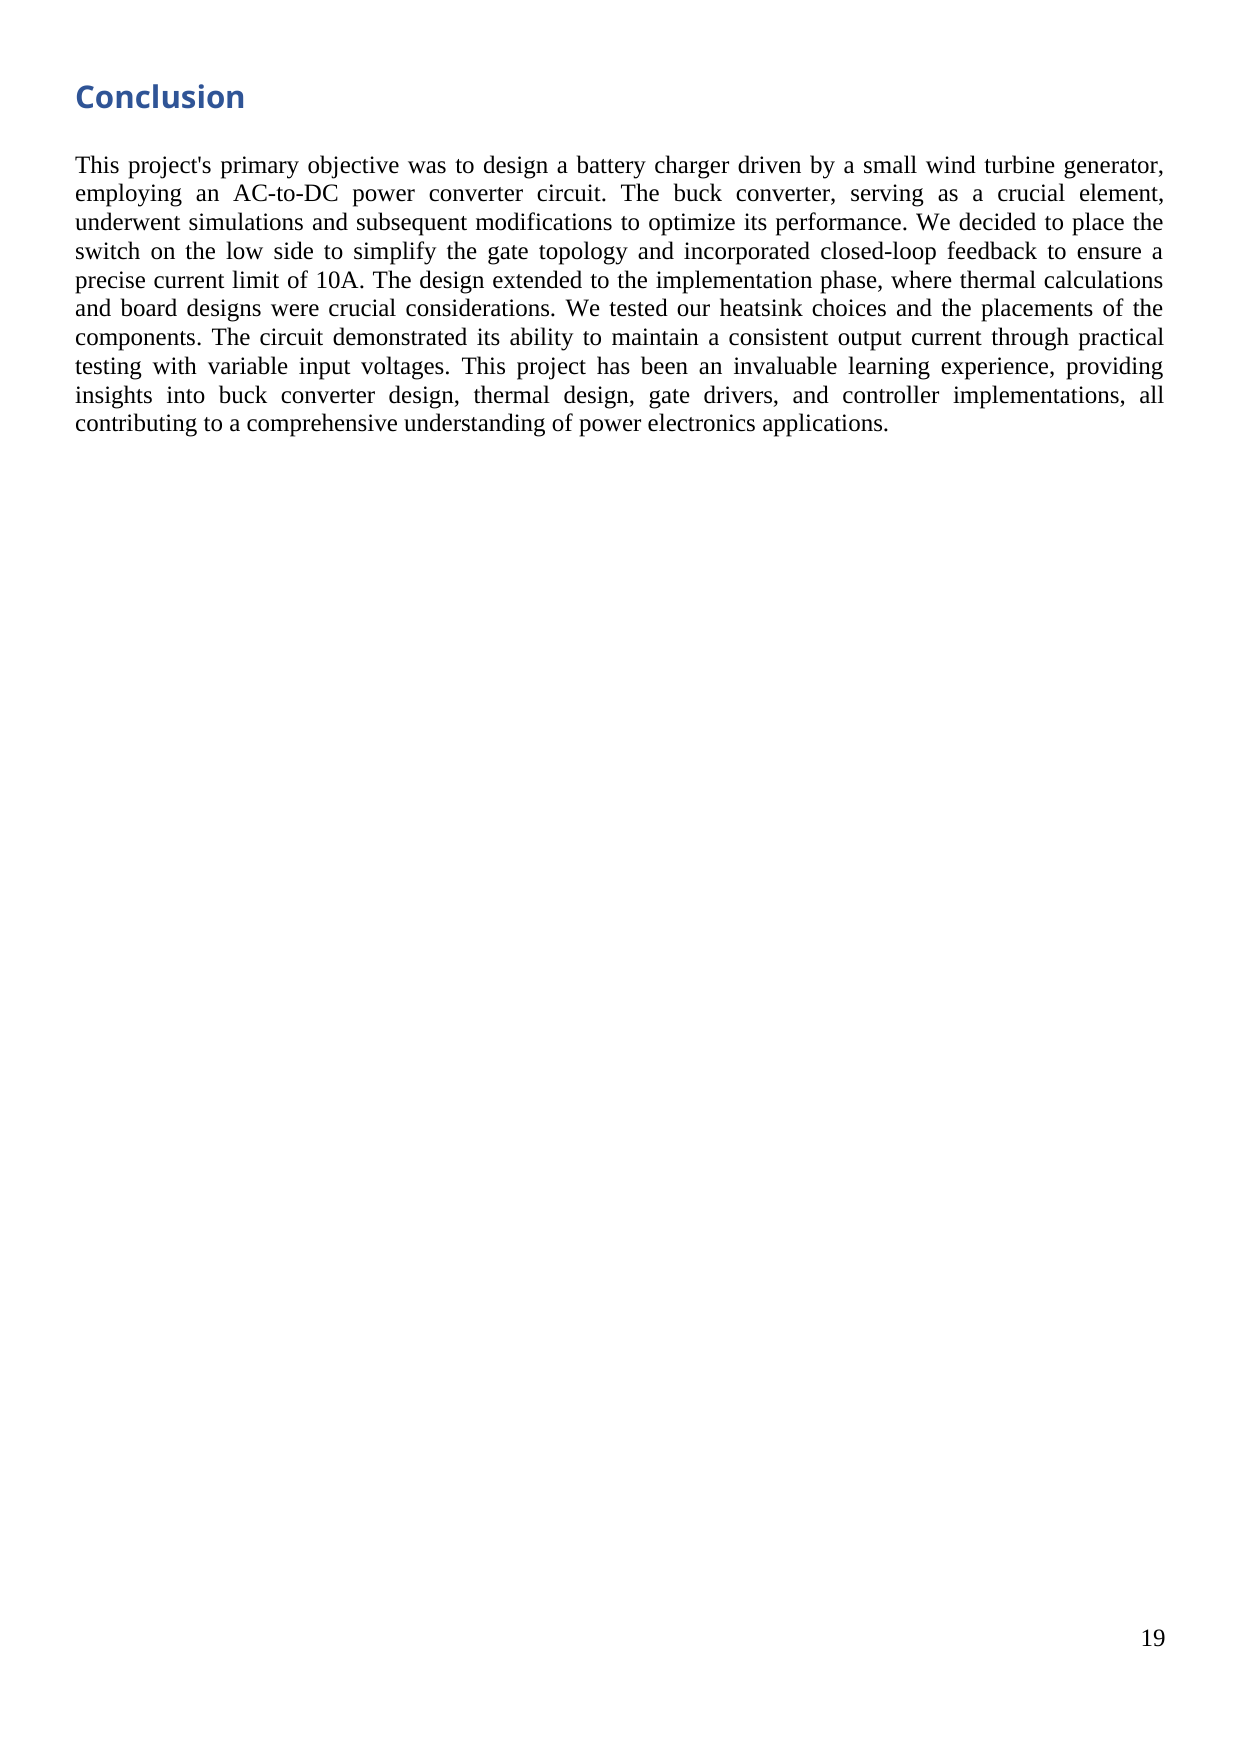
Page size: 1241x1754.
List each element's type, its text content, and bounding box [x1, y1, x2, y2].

subtitle Conclusion [75, 75, 1165, 118]
text This project's primary objective was to design a battery charger driven by a small wind turbine generator, employing an AC-to-DC power converter circuit. The buck converter, serving as a crucial element, underwent simulations and subsequent modifications to optimize its performance. We decided to place the switch on the low side to simplify the gate topology and incorporated closed-loop feedback to ensure a precise current limit of 10A. The design extended to the implementation phase, where thermal calculations and board designs were crucial considerations. We tested our heatsink choices and the placements of the components. The circuit demonstrated its ability to maintain a consistent output current through practical testing with variable input voltages. This project has been an invaluable learning experience, providing insights into buck converter design, thermal design, gate drivers, and controller implementations, all contributing to a comprehensive understanding of power electronics applications. [75, 150, 1165, 437]
